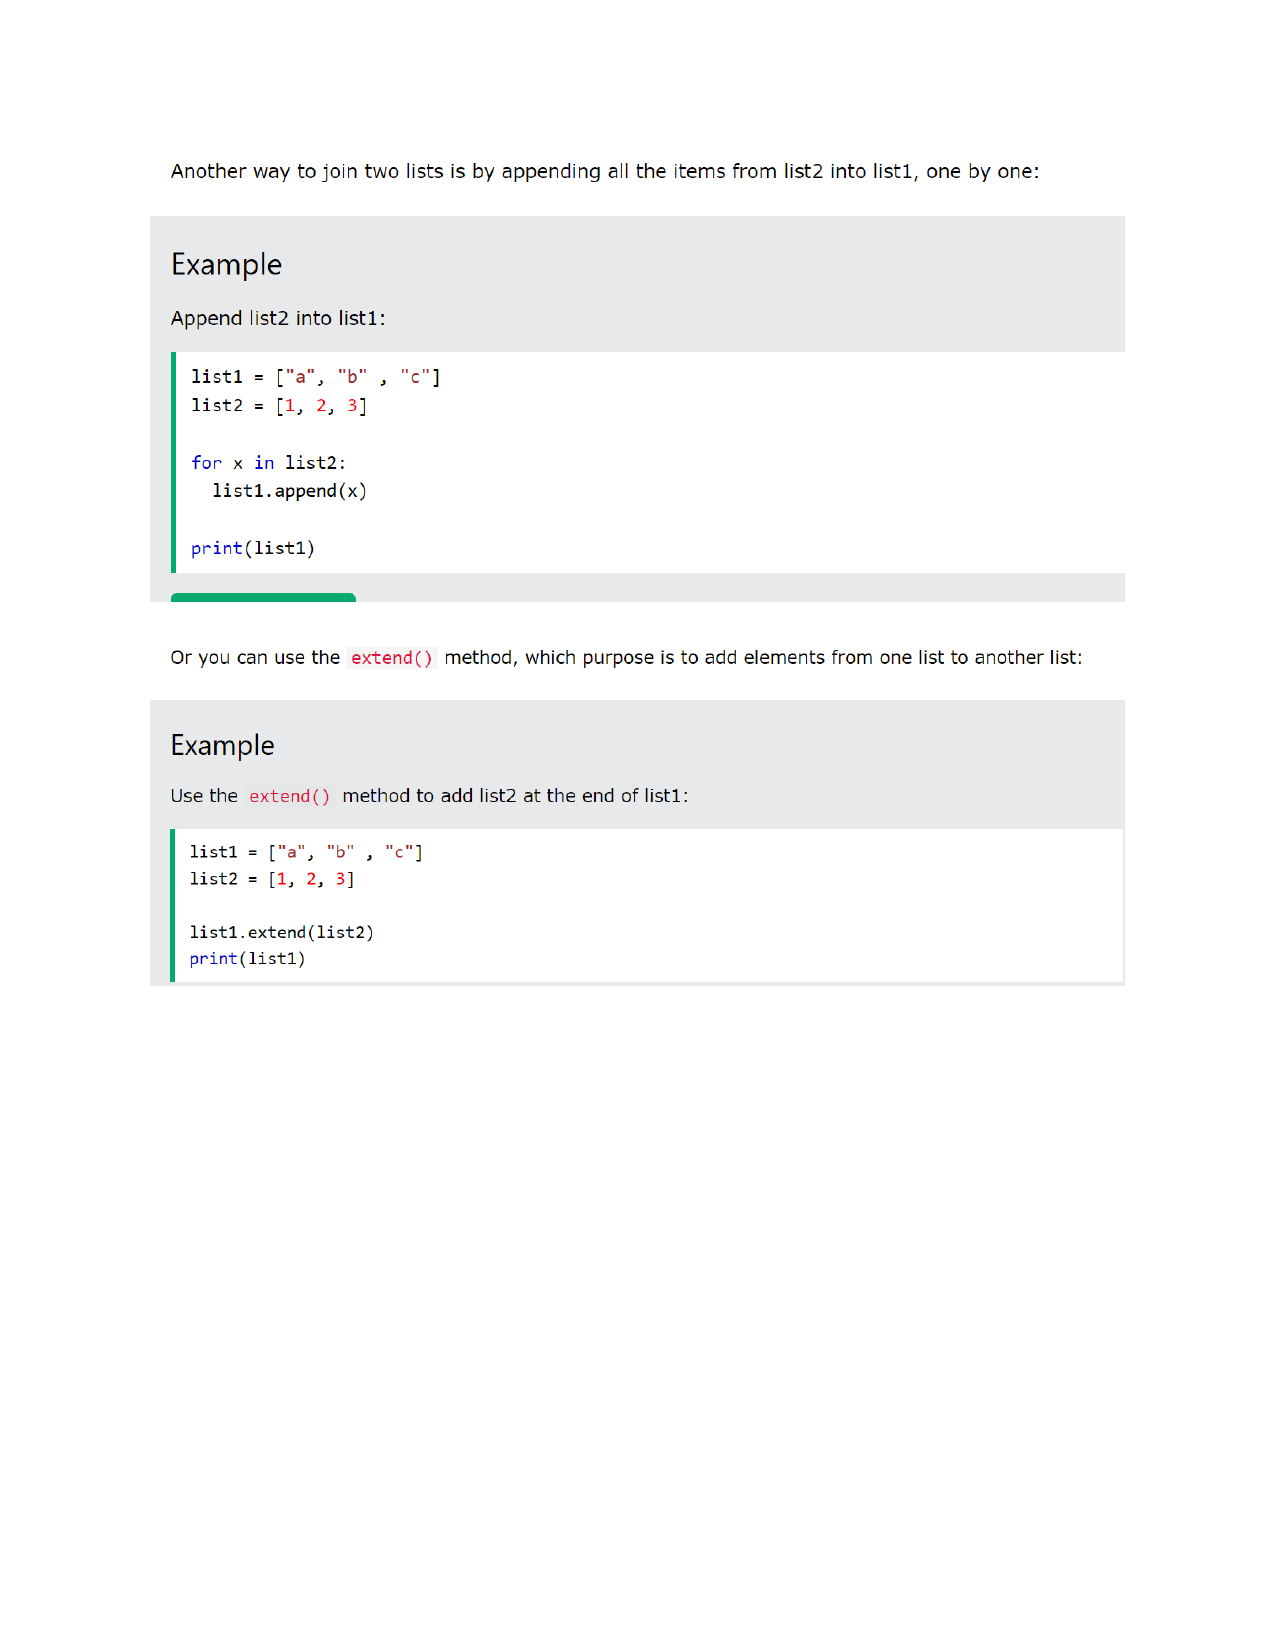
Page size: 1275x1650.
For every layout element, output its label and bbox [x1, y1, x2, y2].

picture [150, 150, 1125, 602]
picture [150, 620, 1125, 986]
